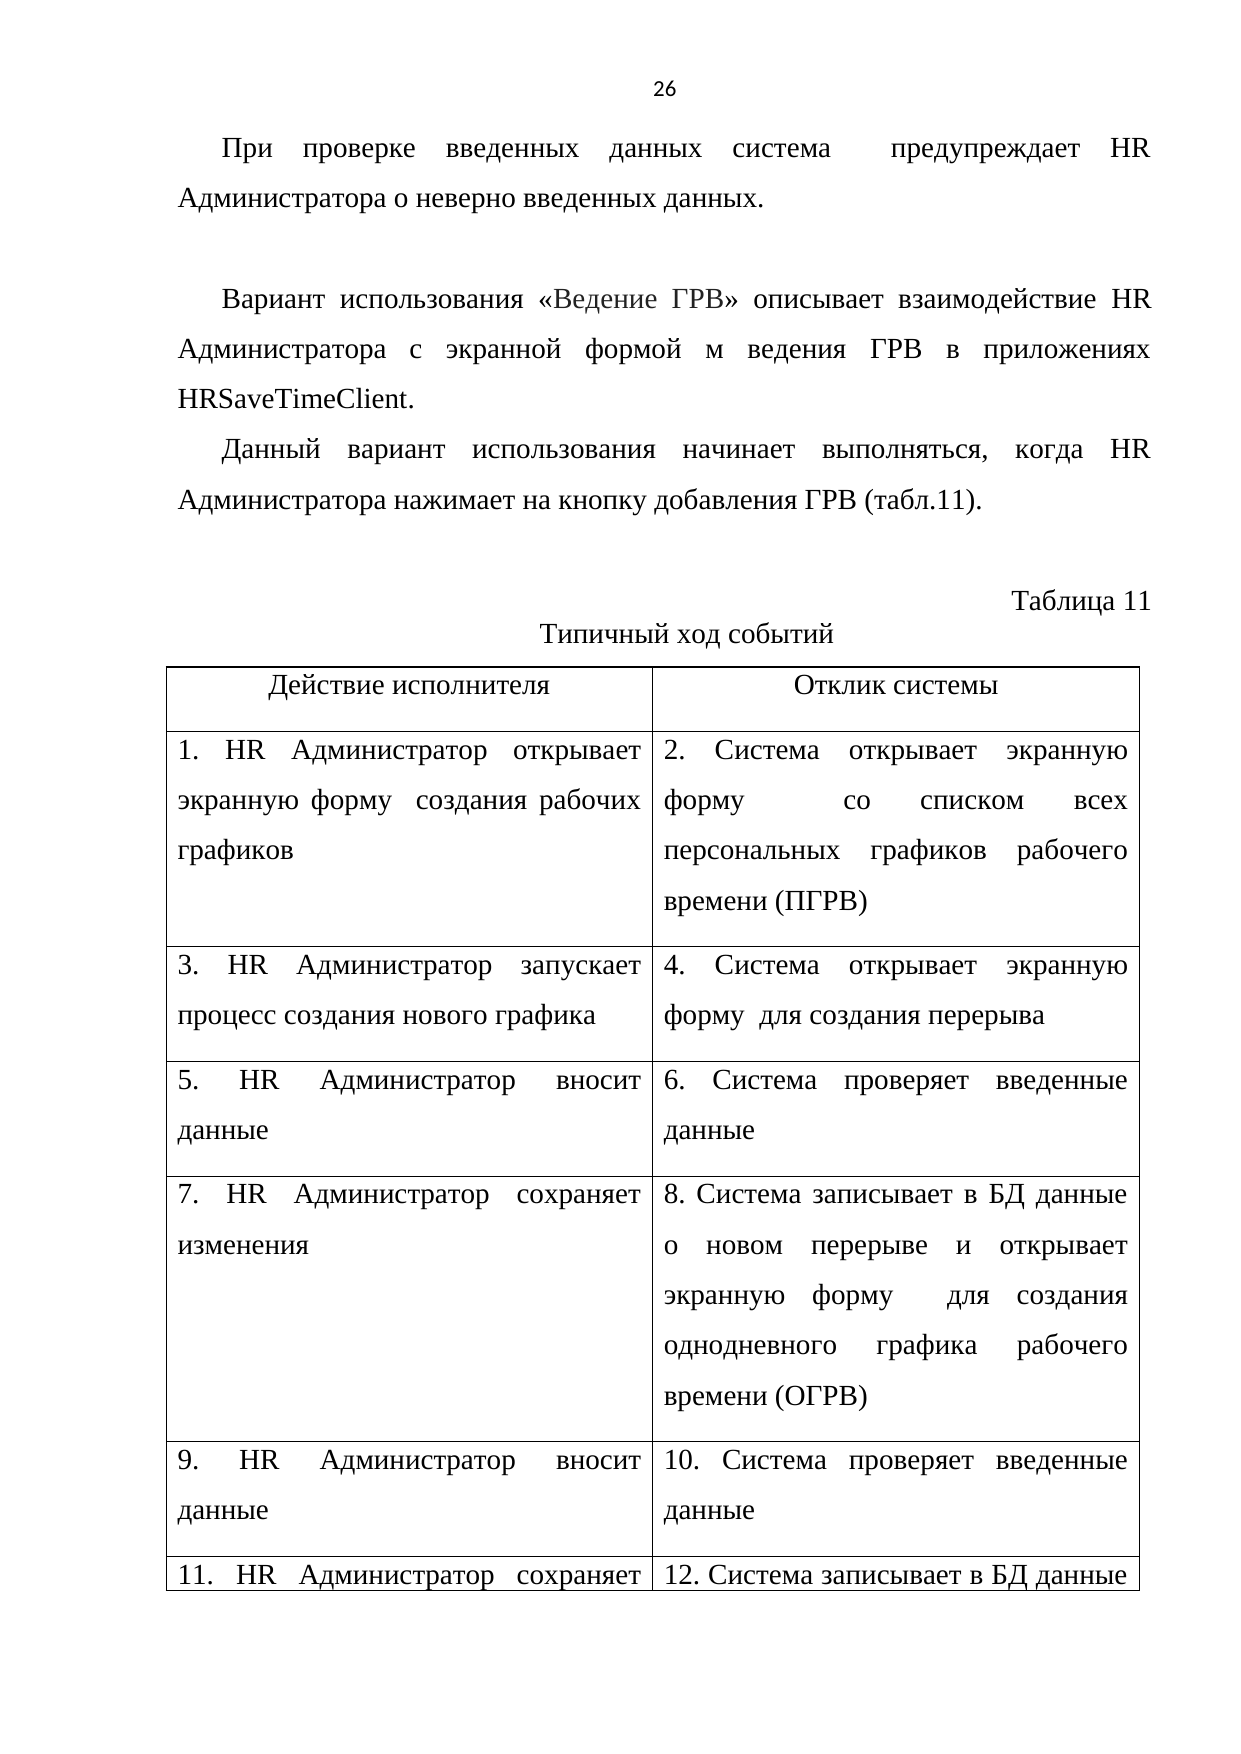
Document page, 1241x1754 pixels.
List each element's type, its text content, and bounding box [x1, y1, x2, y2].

table_cell 8. Система записывает в БД данные о новом перерыве и открывает экранную форму для создания однодневного графика рабочего времени (ОГРВ) [653, 1177, 1139, 1441]
table_cell 7. HR Администратор сохраняет изменения [167, 1177, 652, 1441]
text Типичный ход событий [177, 616, 1152, 650]
table_cell 5. HR Администратор вносит данные [167, 1062, 652, 1176]
text При проверке введенных данных система предупреждает HR Администратора о неверно введенных данных. [177, 130, 1152, 214]
text Вариант использования «Ведение ГРВ» описывает взаимодействие HR Администратора с экранной формой м ведения ГРВ в приложениях HRSaveTimeClient. [177, 281, 1152, 415]
table_cell 2. Система открывает экранную форму со списком всех персональных графиков рабочего времени (ПГРВ) [653, 732, 1139, 946]
table_header Действие исполнителя [167, 668, 652, 731]
table_cell 6. Система проверяет введенные данные [653, 1062, 1139, 1176]
text Данный вариант использования начинает выполняться, когда HR Администратора нажимает на кнопку добавления ГРВ (табл.11). [177, 432, 1152, 516]
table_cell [167, 1557, 652, 1590]
table_cell 3. HR Администратор запускает процесс создания нового графика [167, 947, 652, 1061]
table_cell 1. HR Администратор открывает экранную форму создания рабочих графиков [167, 732, 652, 946]
table_cell 9. HR Администратор вносит данные [167, 1442, 652, 1556]
table_cell 4. Система открывает экранную форму для создания перерыва [653, 947, 1139, 1061]
text Таблица 11 [177, 583, 1152, 616]
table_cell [653, 1557, 1139, 1590]
table_cell 10. Система проверяет введенные данные [653, 1442, 1139, 1556]
table_header Отклик системы [653, 668, 1139, 731]
